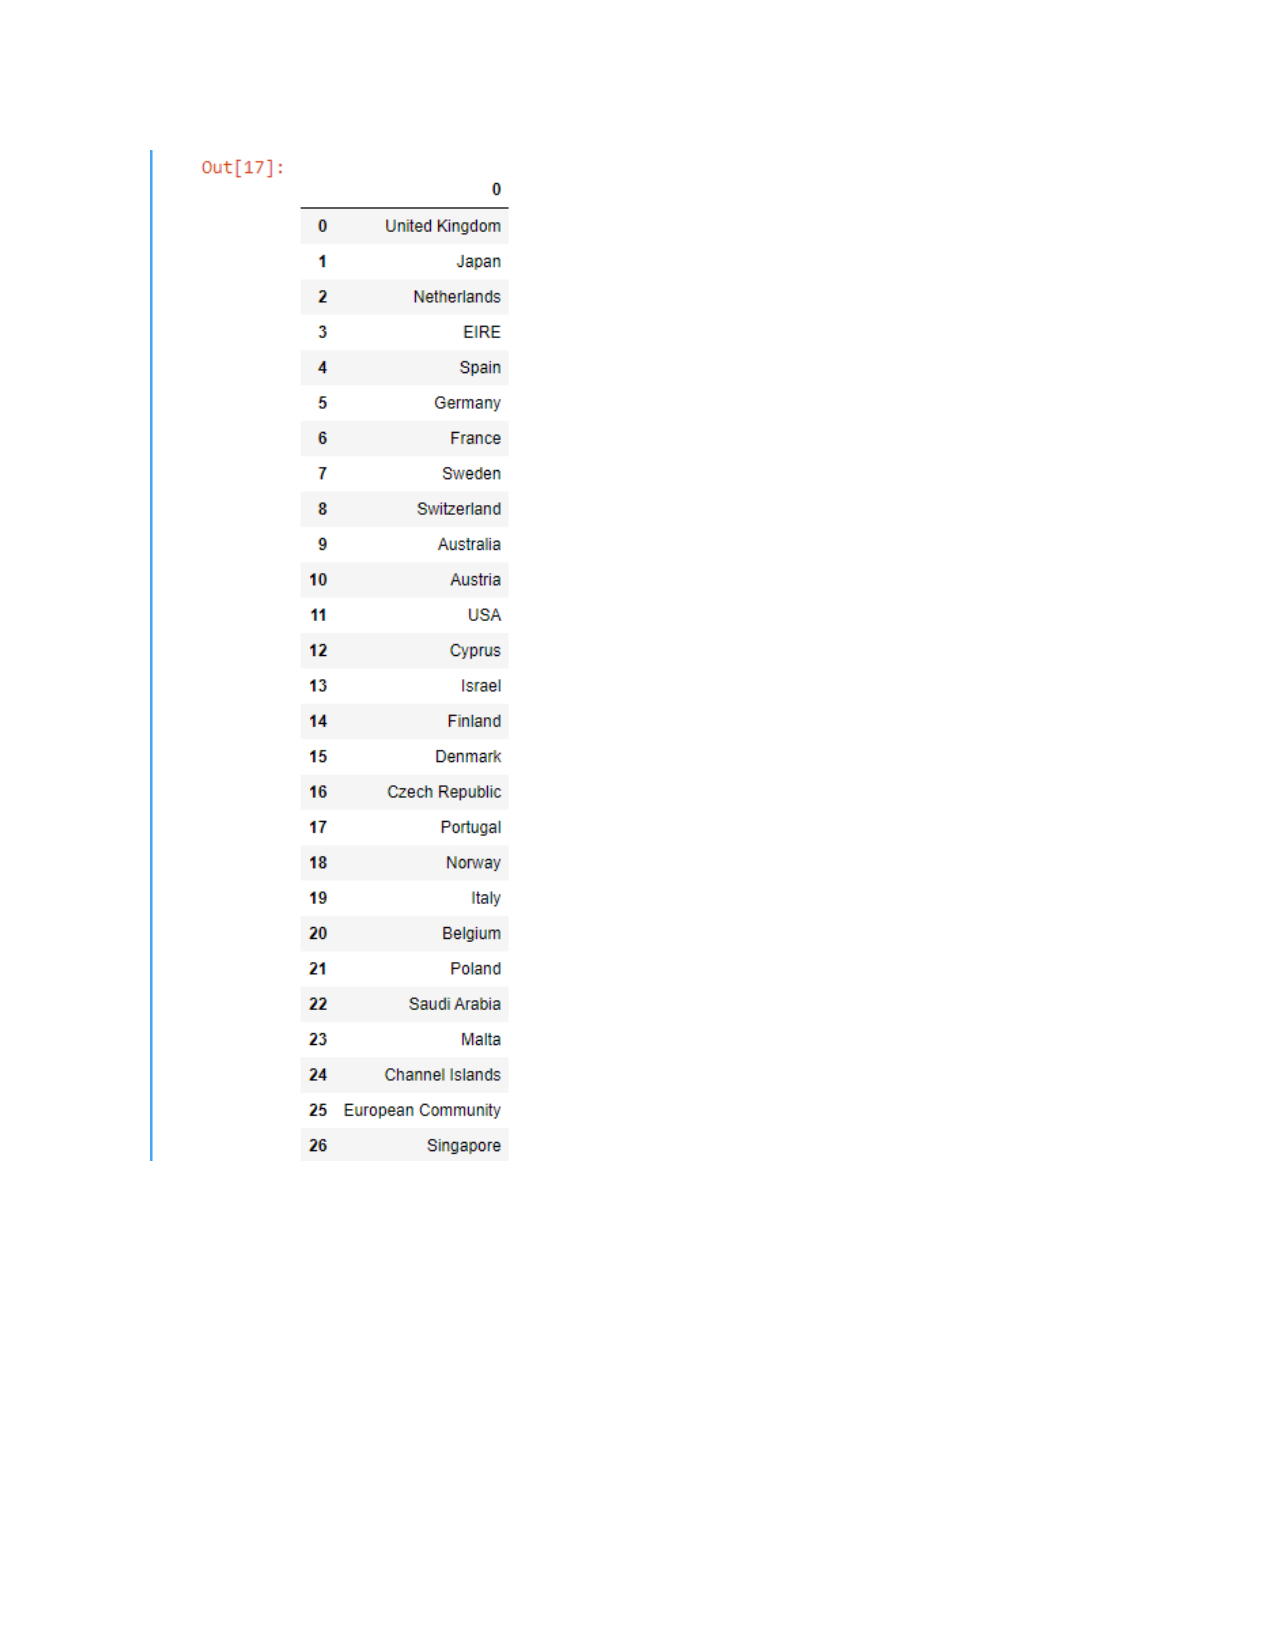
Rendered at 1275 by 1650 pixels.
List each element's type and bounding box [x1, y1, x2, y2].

picture [150, 150, 1229, 1161]
